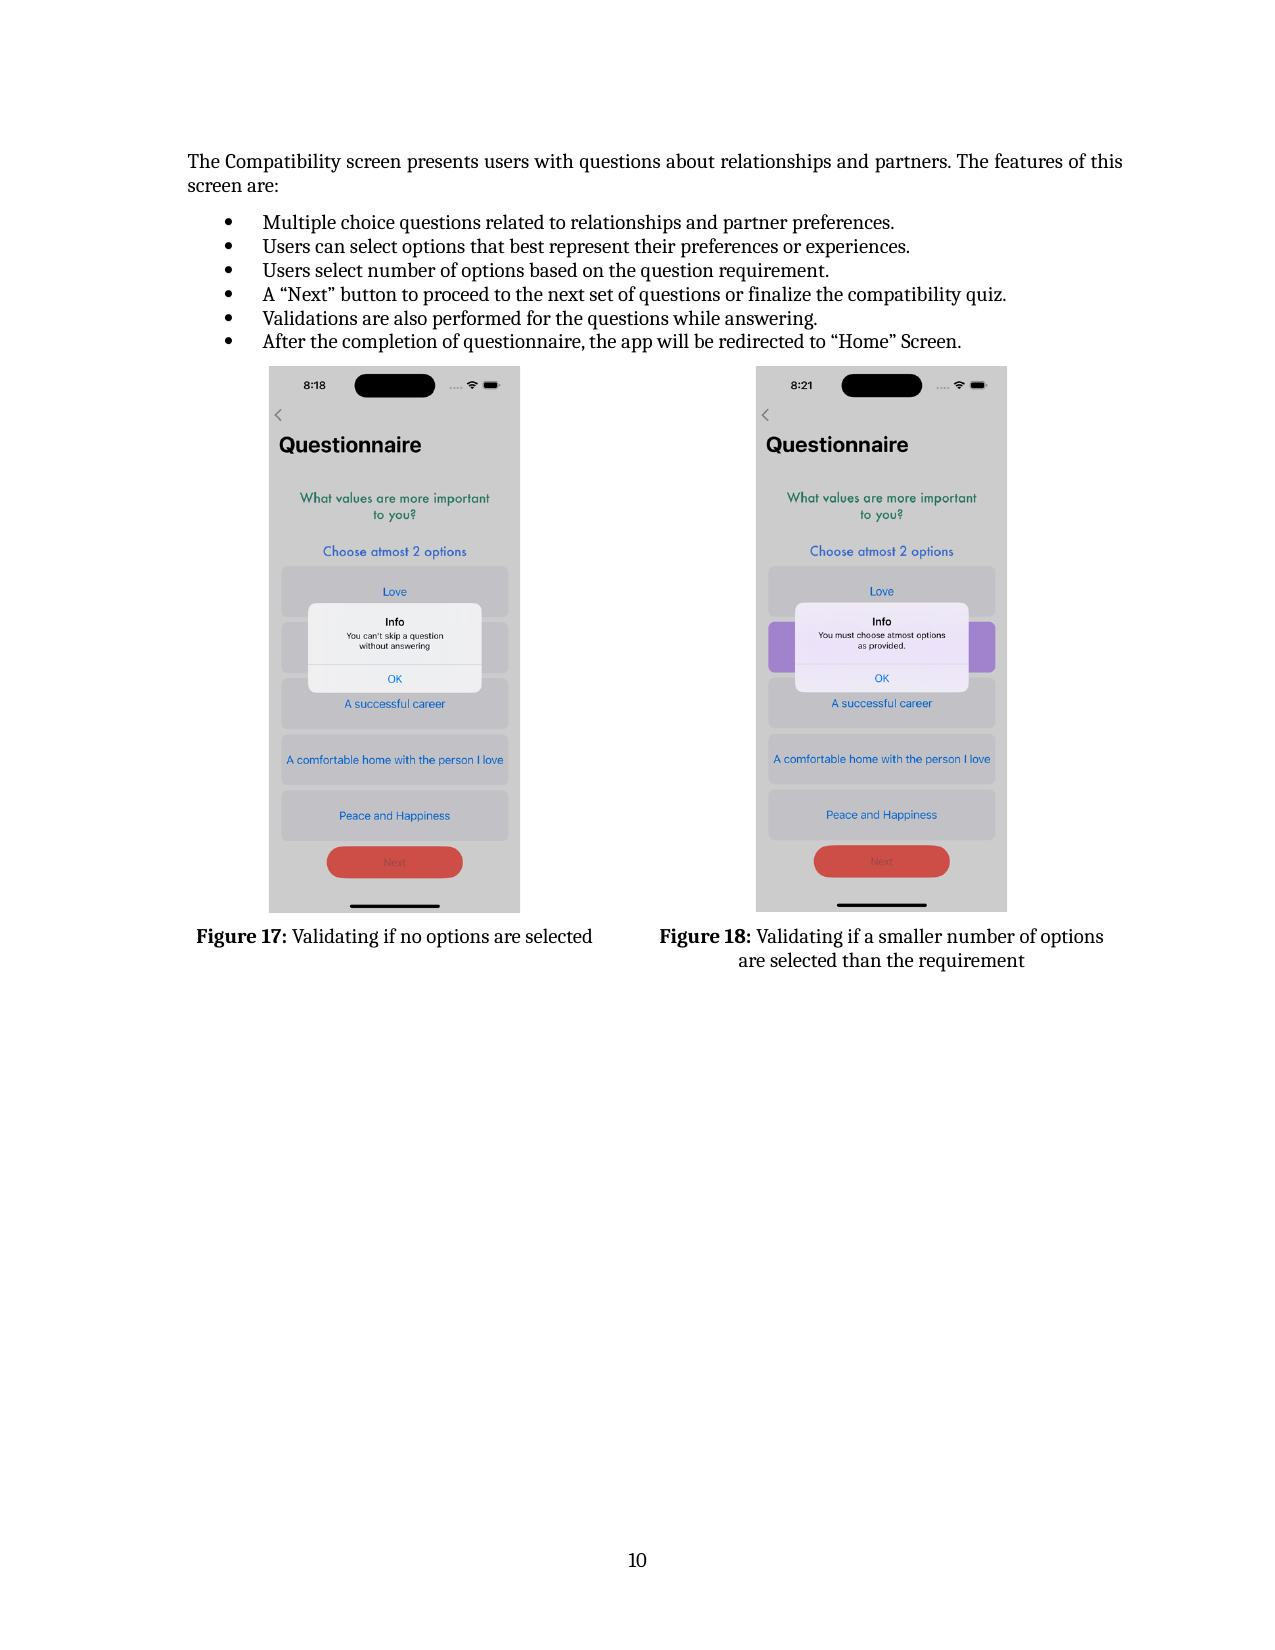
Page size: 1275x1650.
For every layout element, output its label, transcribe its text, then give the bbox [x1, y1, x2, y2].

list Validations are also performed for the questions while answering. [225, 306, 1125, 330]
list Multiple choice questions related to relationships and partner preferences. [225, 210, 1125, 234]
list A “Next” button to proceed to the next set of questions or finalize the compatibility quiz. [225, 282, 1125, 306]
table_header Figure 17: Validating if no options are selected [151, 367, 638, 985]
picture [268, 366, 521, 913]
picture [755, 366, 1008, 912]
list Users can select options that best represent their preferences or experiences. [225, 234, 1125, 258]
list After the completion of questionnaire, the app will be redirected to “Home” Screen. [225, 330, 1125, 354]
text The Compatibility screen presents users with questions about relationships and partners. The features of this screen are: [187, 150, 1125, 198]
table_header Figure 18: Validating if a smaller number of options are selected than the requirement [638, 367, 1125, 985]
list Users select number of options based on the question requirement. [225, 258, 1125, 282]
